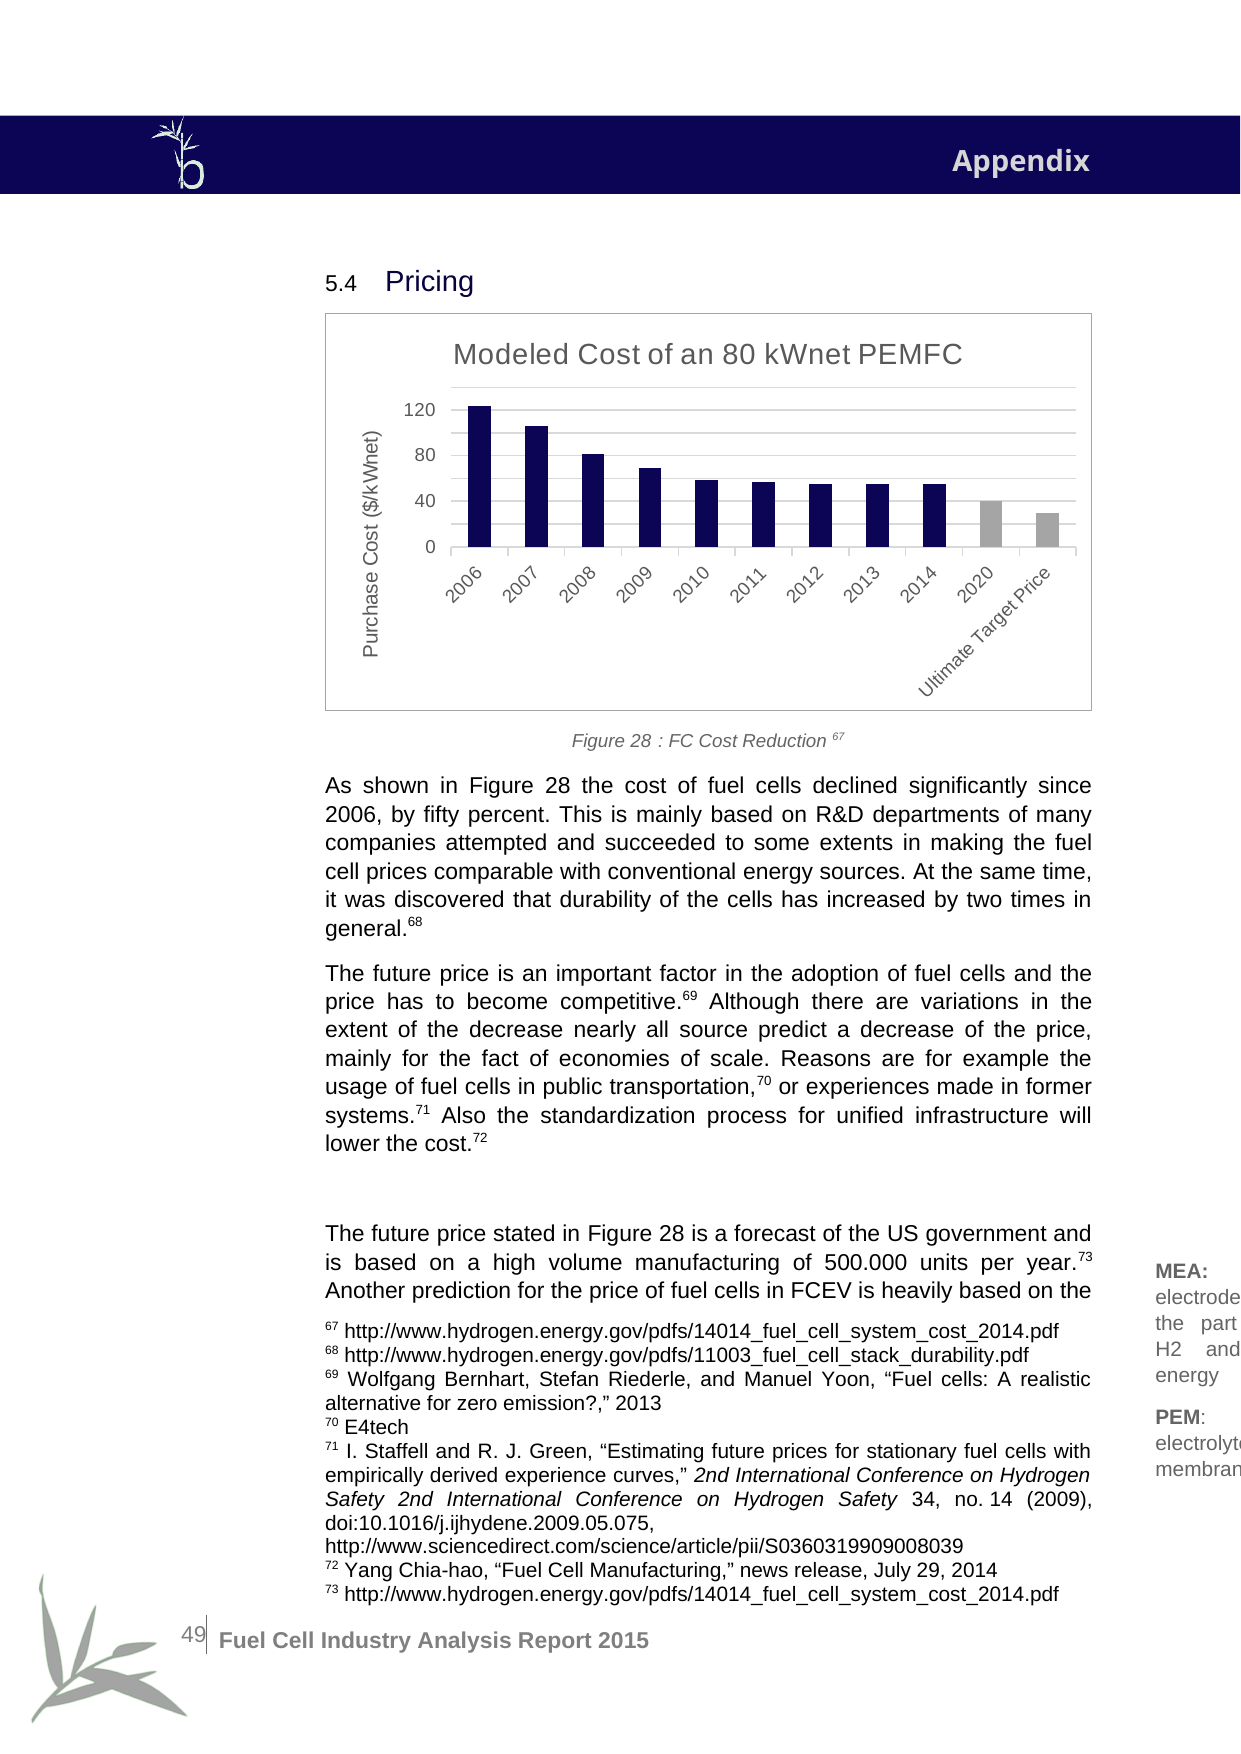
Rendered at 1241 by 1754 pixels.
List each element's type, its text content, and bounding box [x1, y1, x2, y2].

text The future price is an important factor in the adoption of fuel cells and the price has to become competitive. Although there are variations in the extent of the decrease nearly all source predict a decrease of the price, mainly for the fact of economies of scale. Reasons are for example the usage of fuel cells in public transportation, or experiences made in former systems. Also the standardization process for unified infrastructure will lower the cost. [325, 959, 1092, 1157]
picture [20, 1573, 204, 1744]
text Figure 28 : FC Cost Reduction [325, 730, 1092, 751]
subtitle Pricing [325, 264, 1092, 297]
text As shown in Figure 28 the cost of fuel cells declined significantly since 2006, by fifty percent. This is mainly based on R&D departments of many companies attempted and succeeded to some extents in making the fuel cell prices comparable with conventional energy sources. At the same time, it was discovered that durability of the cells has increased by two times in general. [325, 772, 1092, 941]
